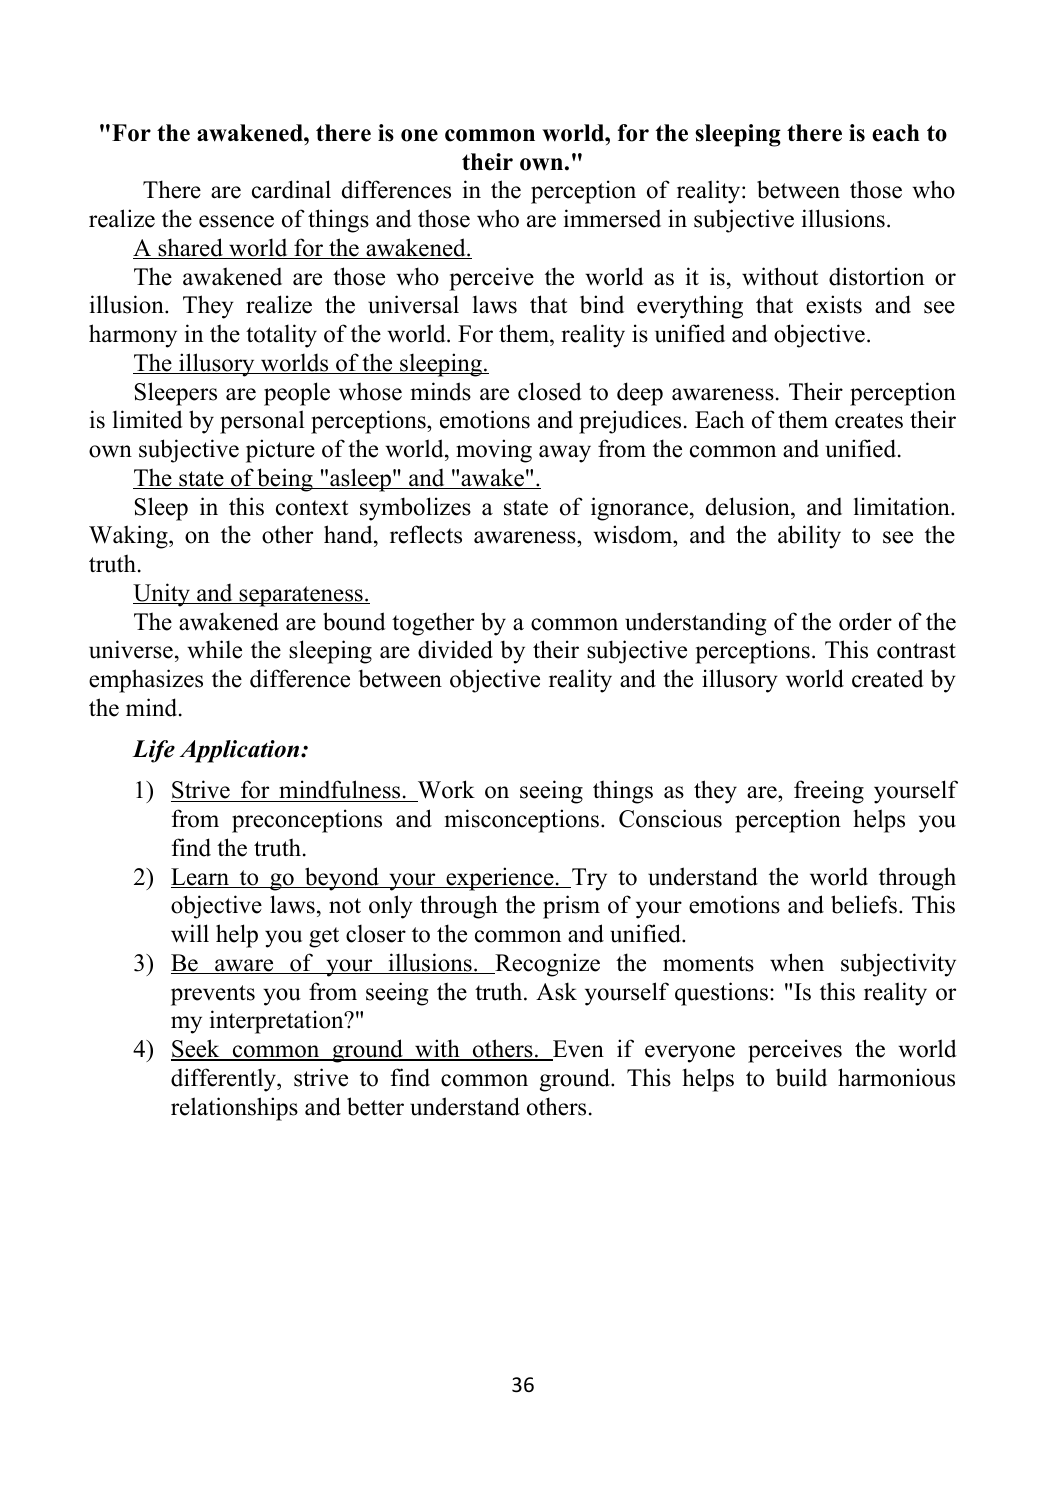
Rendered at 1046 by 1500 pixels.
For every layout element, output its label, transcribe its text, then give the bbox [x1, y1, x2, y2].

text "For the awakened, there is one common world, for the sleeping there is each to their own." [89, 118, 957, 176]
text A shared world for the awakened. [89, 233, 957, 262]
list Strive for mindfulness. Work on seeing things as they are, freeing yourself from preconceptions and misconceptions. Conscious perception helps you find the truth. [133, 776, 957, 862]
list Be aware of your illusions. Recognize the moments when subjectivity prevents you from seeing the truth. Ask yourself questions: "Is this reality or my interpretation?" [133, 948, 957, 1034]
text The illusory worlds of the sleeping. [89, 348, 957, 377]
text The awakened are those who perceive the world as it is, without distortion or illusion. They realize the universal laws that bind everything that exists and see harmony in the totality of the world. For them, reality is unified and objective. [89, 262, 957, 348]
list Learn to go beyond your experience. Try to understand the world through objective laws, not only through the prism of your emotions and beliefs. This will help you get closer to the common and unified. [133, 862, 957, 948]
text Unity and separateness. [89, 578, 957, 607]
text Sleep in this context symbolizes a state of ignorance, delusion, and limitation. Waking, on the other hand, reflects awareness, wisdom, and the ability to see the truth. [89, 492, 957, 578]
text Life Application: [89, 734, 957, 763]
text There are cardinal differences in the perception of reality: between those who realize the essence of things and those who are immersed in subjective illusions. [89, 176, 957, 233]
text Sleepers are people whose minds are closed to deep awareness. Their perception is limited by personal perceptions, emotions and prejudices. Each of them creates their own subjective picture of the world, moving away from the common and unified. [89, 377, 957, 463]
text The awakened are bound together by a common understanding of the order of the universe, while the sleeping are divided by their subjective perceptions. This contrast emphasizes the difference between objective reality and the illusory world created by the mind. [89, 607, 957, 722]
text The state of being "asleep" and "awake". [89, 463, 957, 492]
list Seek common ground with others. Even if everyone perceives the world differently, strive to find common ground. This helps to build harmonious relationships and better understand others. [133, 1034, 957, 1121]
